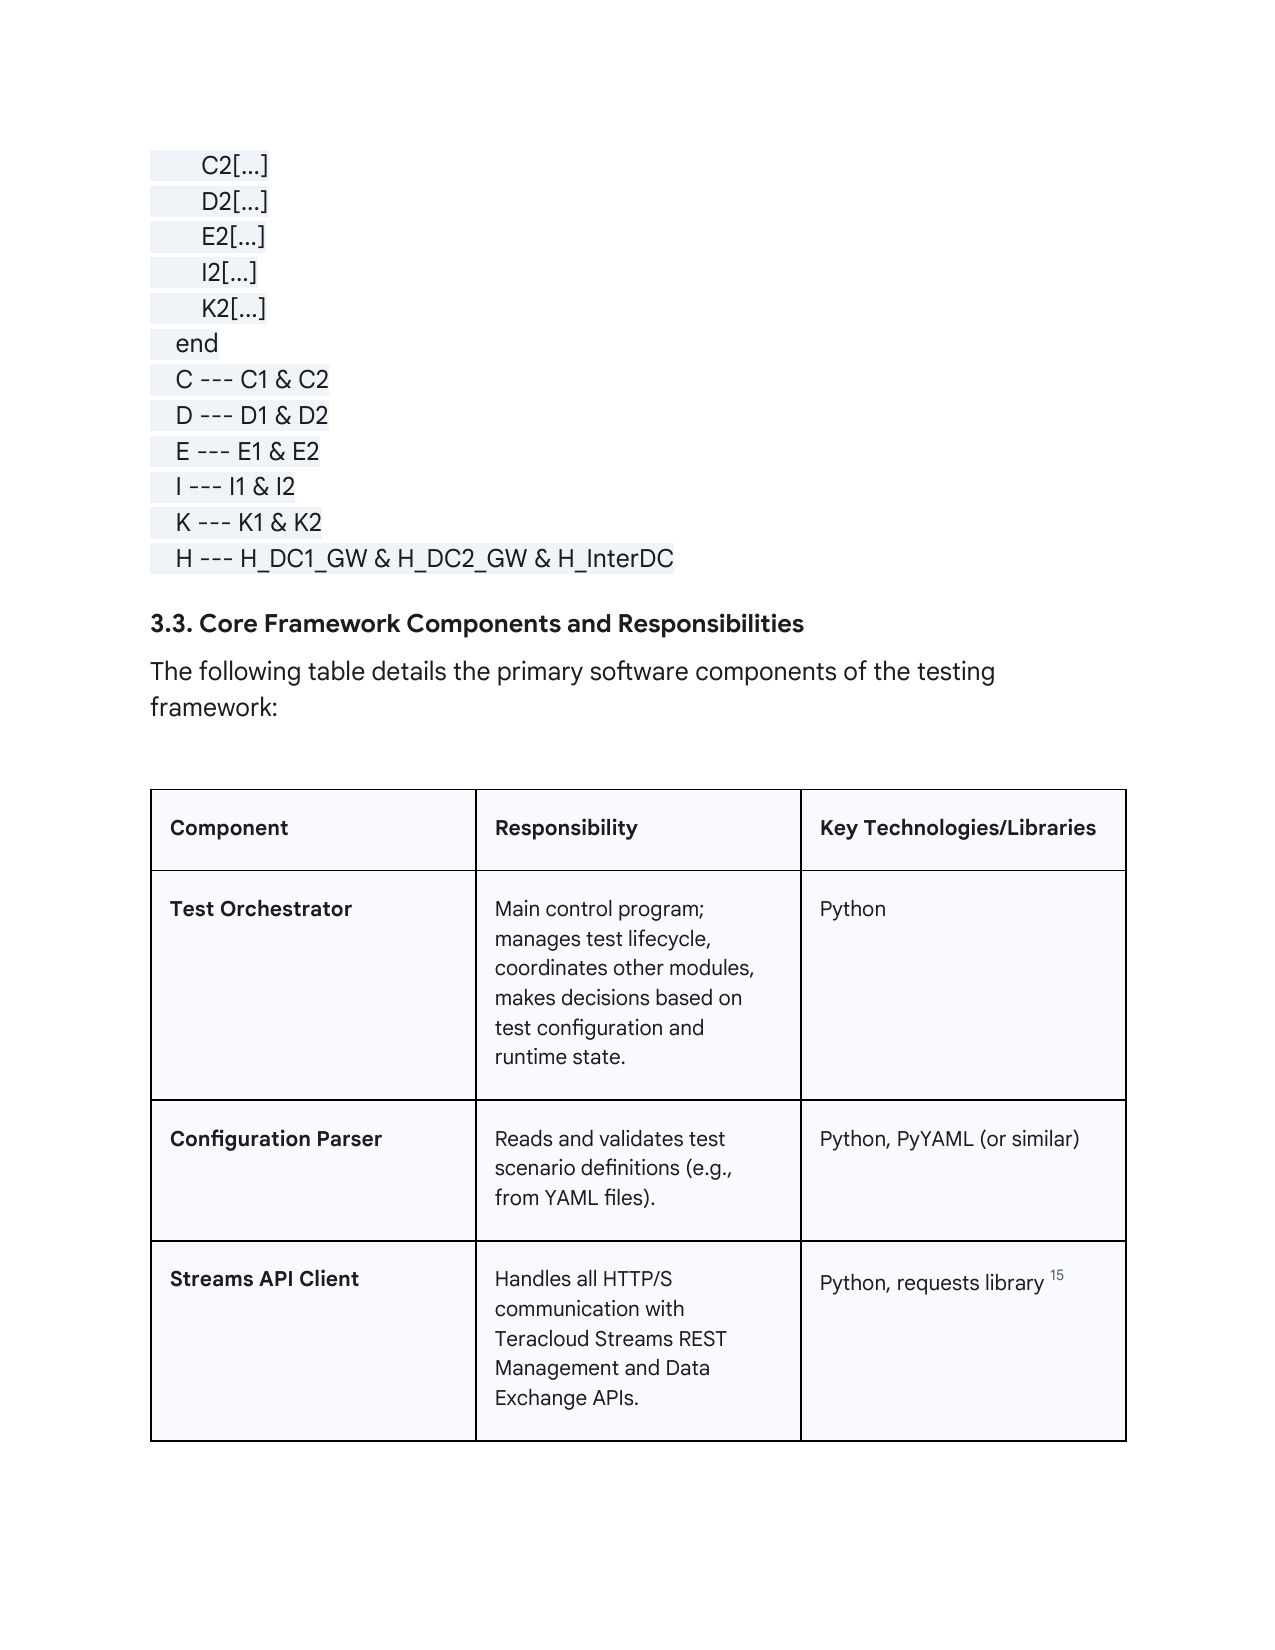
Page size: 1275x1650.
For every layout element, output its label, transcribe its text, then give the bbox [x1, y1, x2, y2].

table_cell Main control program; manages test lifecycle, coordinates other modules, makes decisions based on test configuration and runtime state. [477, 871, 800, 1099]
table_header Responsibility [477, 790, 800, 870]
subtitle 3.3. Core Framework Components and Responsibilities [150, 608, 1125, 639]
table_cell Test Orchestrator [152, 871, 475, 1099]
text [150, 150, 1125, 604]
table_cell Configuration Parser [152, 1101, 475, 1240]
table_cell Python, PyYAML (or similar) [802, 1101, 1125, 1240]
table_header Key Technologies/Libraries [802, 790, 1125, 870]
table_cell Python [802, 871, 1125, 1099]
table_cell Streams API Client [152, 1242, 475, 1440]
table_cell Handles all HTTP/S communication with Teracloud Streams REST Management and Data Exchange APIs. [477, 1242, 800, 1440]
table_header Component [152, 790, 475, 870]
table_cell Python, requests library 15 [802, 1242, 1125, 1440]
text The following table details the primary software components of the testing framework: [150, 656, 1125, 723]
table_cell Reads and validates test scenario definitions (e.g., from YAML files). [477, 1101, 800, 1240]
